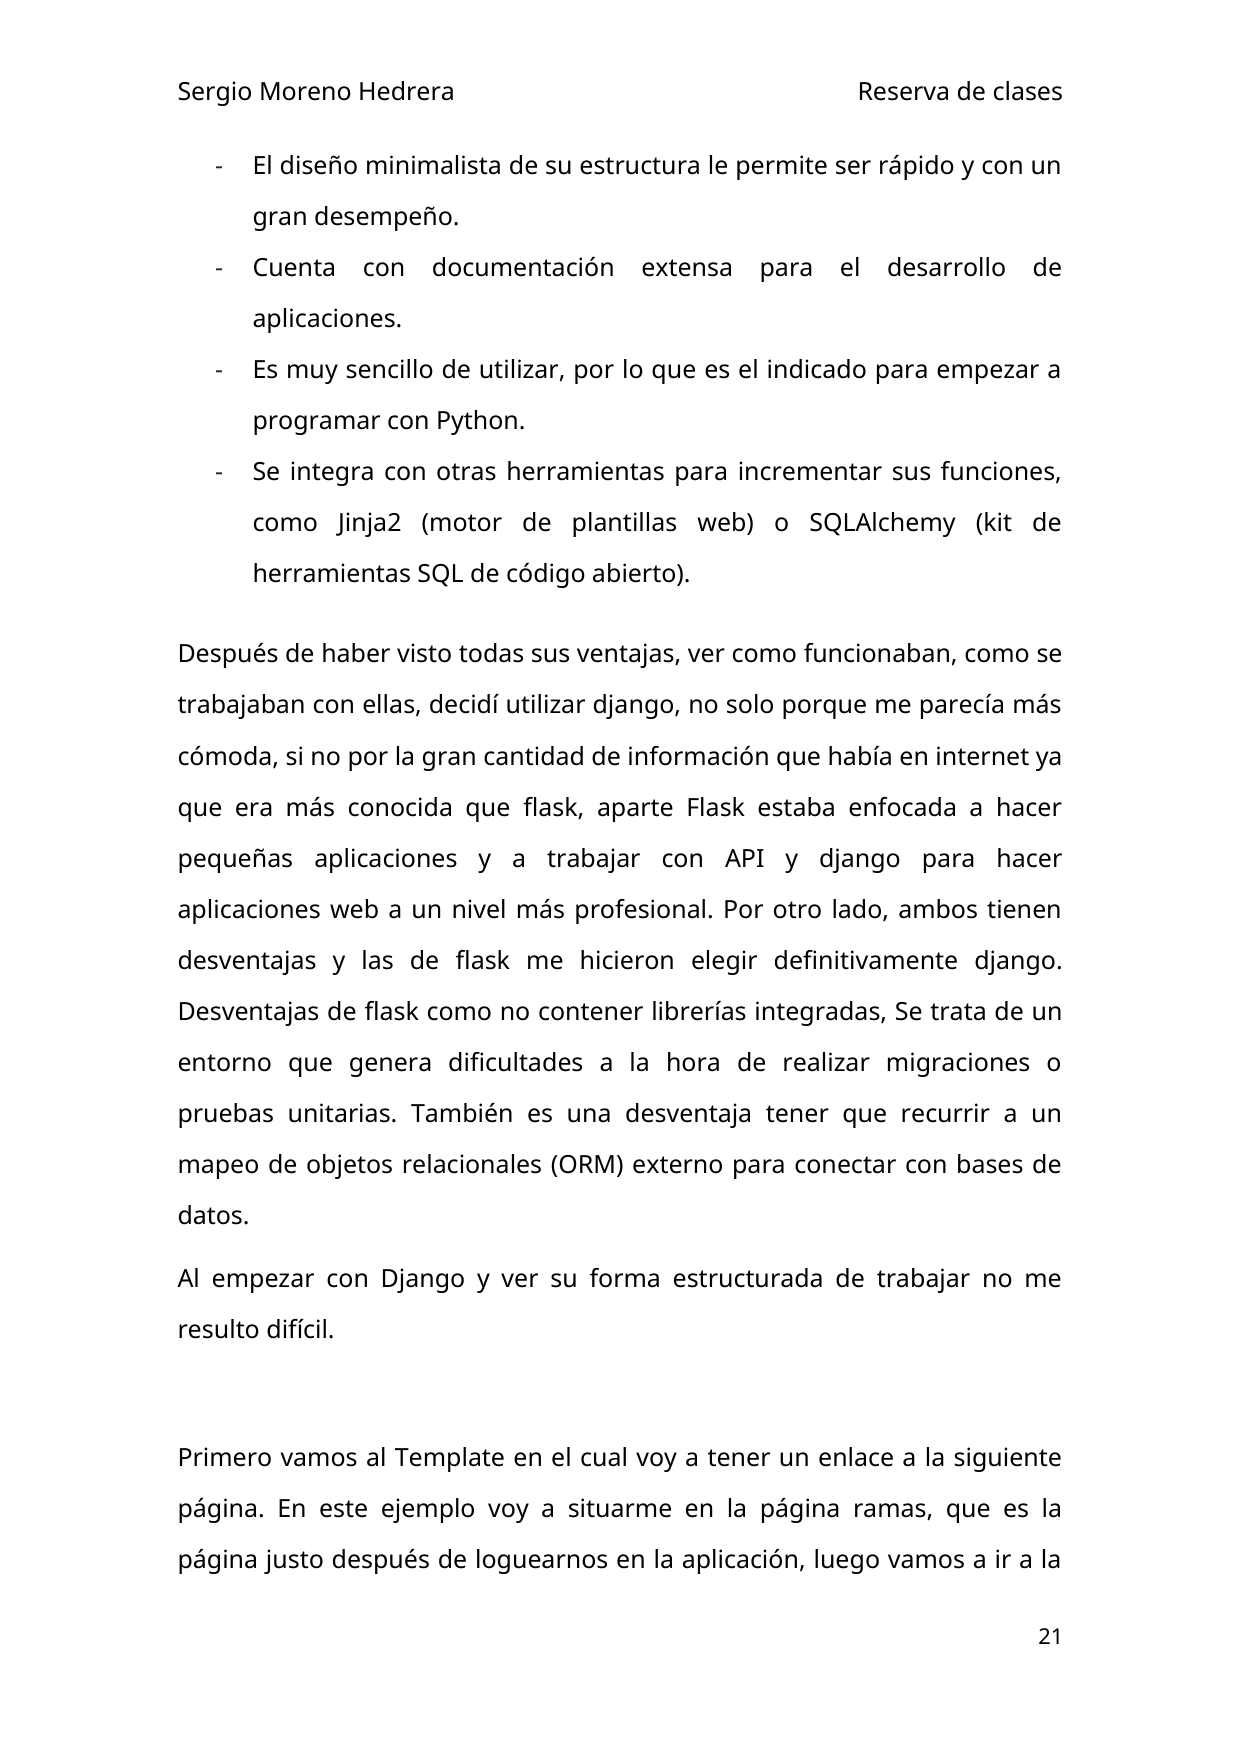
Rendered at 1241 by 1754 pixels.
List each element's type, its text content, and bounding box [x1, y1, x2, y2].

list Cuenta con documentación extensa para el desarrollo de aplicaciones. [215, 250, 1063, 335]
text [177, 1439, 1063, 1575]
list Se integra con otras herramientas para incrementar sus funciones, como Jinja2 (motor de plantillas web) o SQLAlchemy (kit de herramientas SQL de código abierto). [215, 454, 1063, 590]
list El diseño minimalista de su estructura le permite ser rápido y con un gran desempeño. [215, 148, 1063, 233]
text Al empezar con Django y ver su forma estructurada de trabajar no me resulto difícil. [177, 1261, 1063, 1346]
text Después de haber visto todas sus ventajas, ver como funcionaban, como se trabajaban con ellas, decidí utilizar django, no solo porque me parecía más cómoda, si no por la gran cantidad de información que había en internet ya que era más conocida que flask, aparte Flask estaba enfocada a hacer pequeñas aplicaciones y a trabajar con API y django para hacer aplicaciones web a un nivel más profesional. Por otro lado, ambos tienen desventajas y las de flask me hicieron elegir definitivamente django. Desventajas de flask como no contener librerías integradas, Se trata de un entorno que genera dificultades a la hora de realizar migraciones o pruebas unitarias. También es una desventaja tener que recurrir a un mapeo de objetos relacionales (ORM) externo para conectar con bases de datos. [177, 636, 1063, 1232]
list Es muy sencillo de utilizar, por lo que es el indicado para empezar a programar con Python. [215, 352, 1063, 437]
